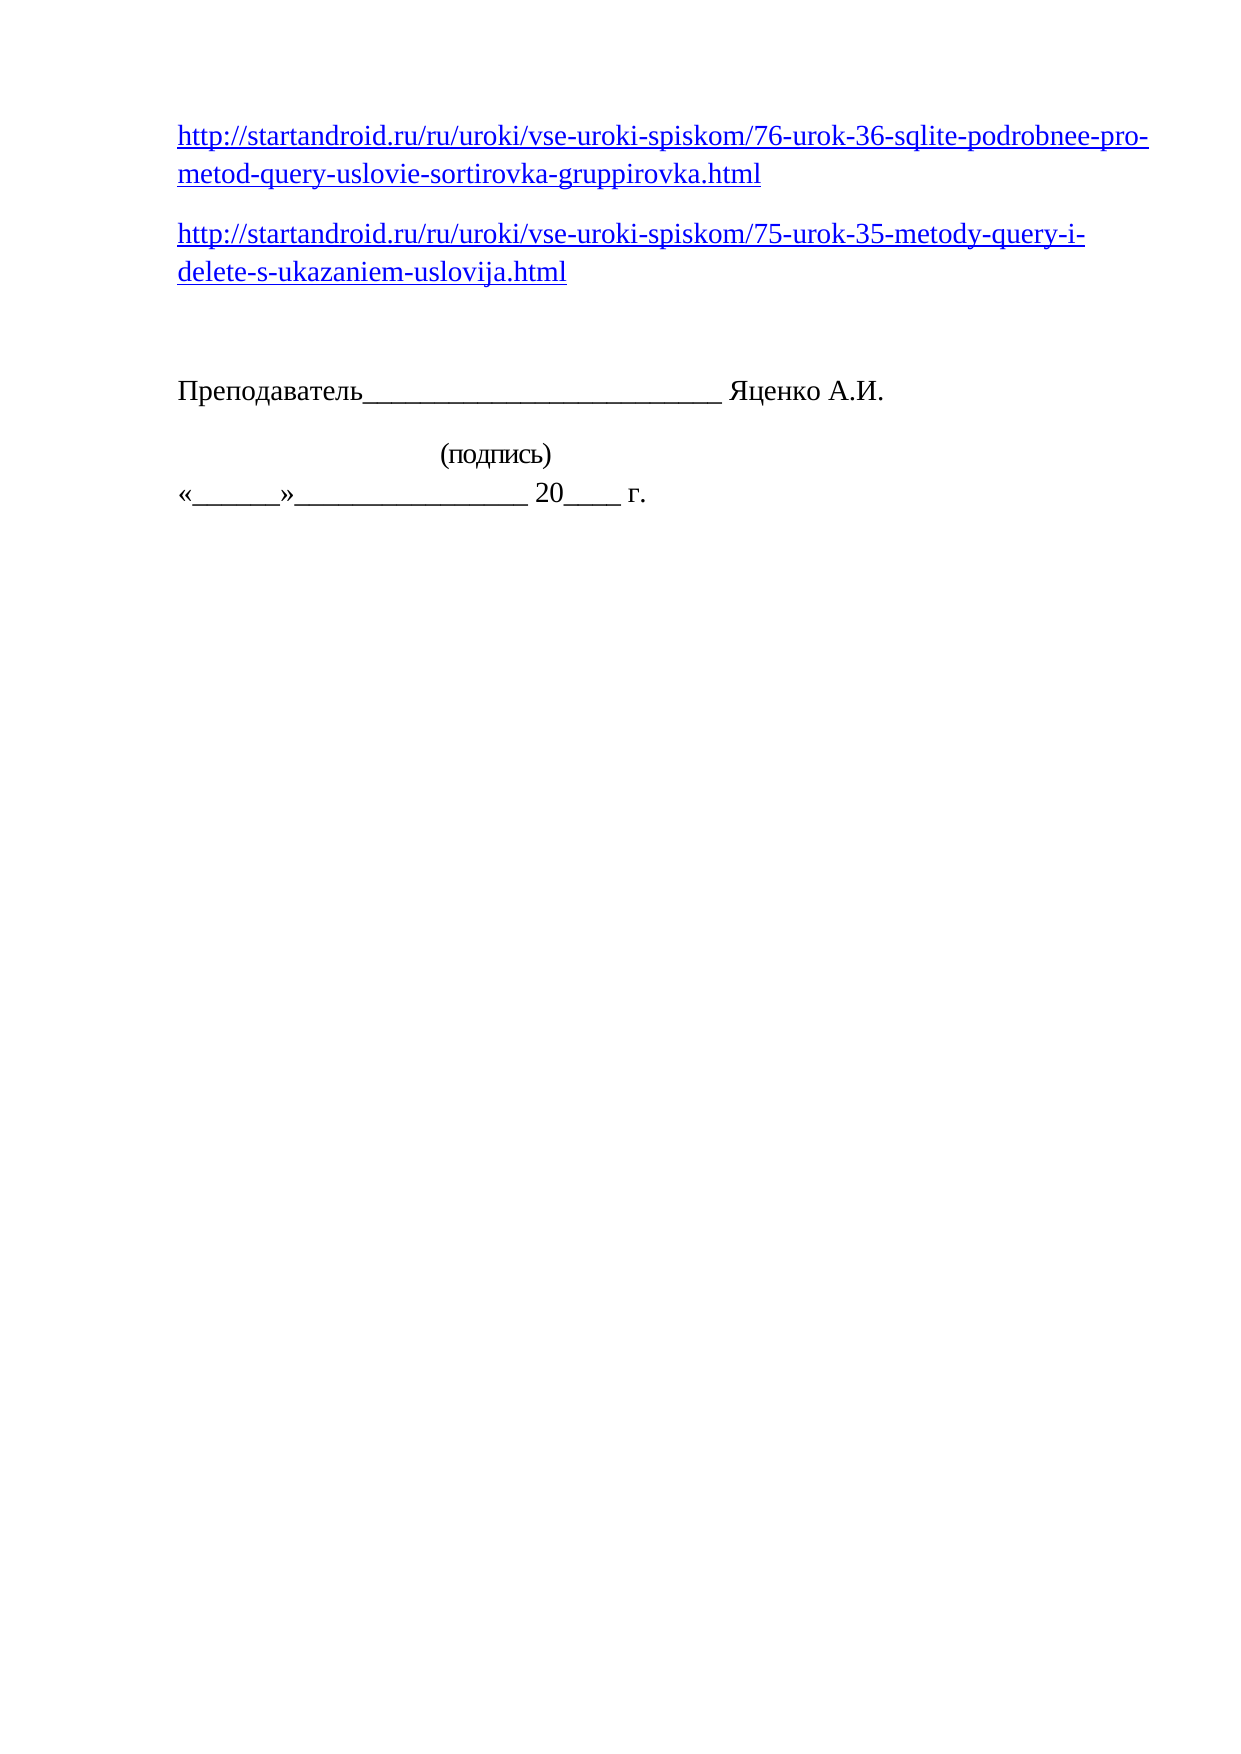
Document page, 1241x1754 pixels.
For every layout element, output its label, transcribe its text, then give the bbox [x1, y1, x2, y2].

text (подпись) «______»________________ 20____ г. [178, 433, 864, 511]
text http://startandroid.ru/ru/uroki/vse-uroki-spiskom/75-urok-35-metody-query-i-delete-s-ukazaniem-uslovija.html [177, 216, 1152, 288]
text Преподаватель Яценко А.И. [177, 373, 1152, 407]
text http://startandroid.ru/ru/uroki/vse-uroki-spiskom/76-urok-36-sqlite-podrobnee-pro-metod-query-uslovie-sortirovka-gruppirovka.html [177, 118, 1152, 190]
